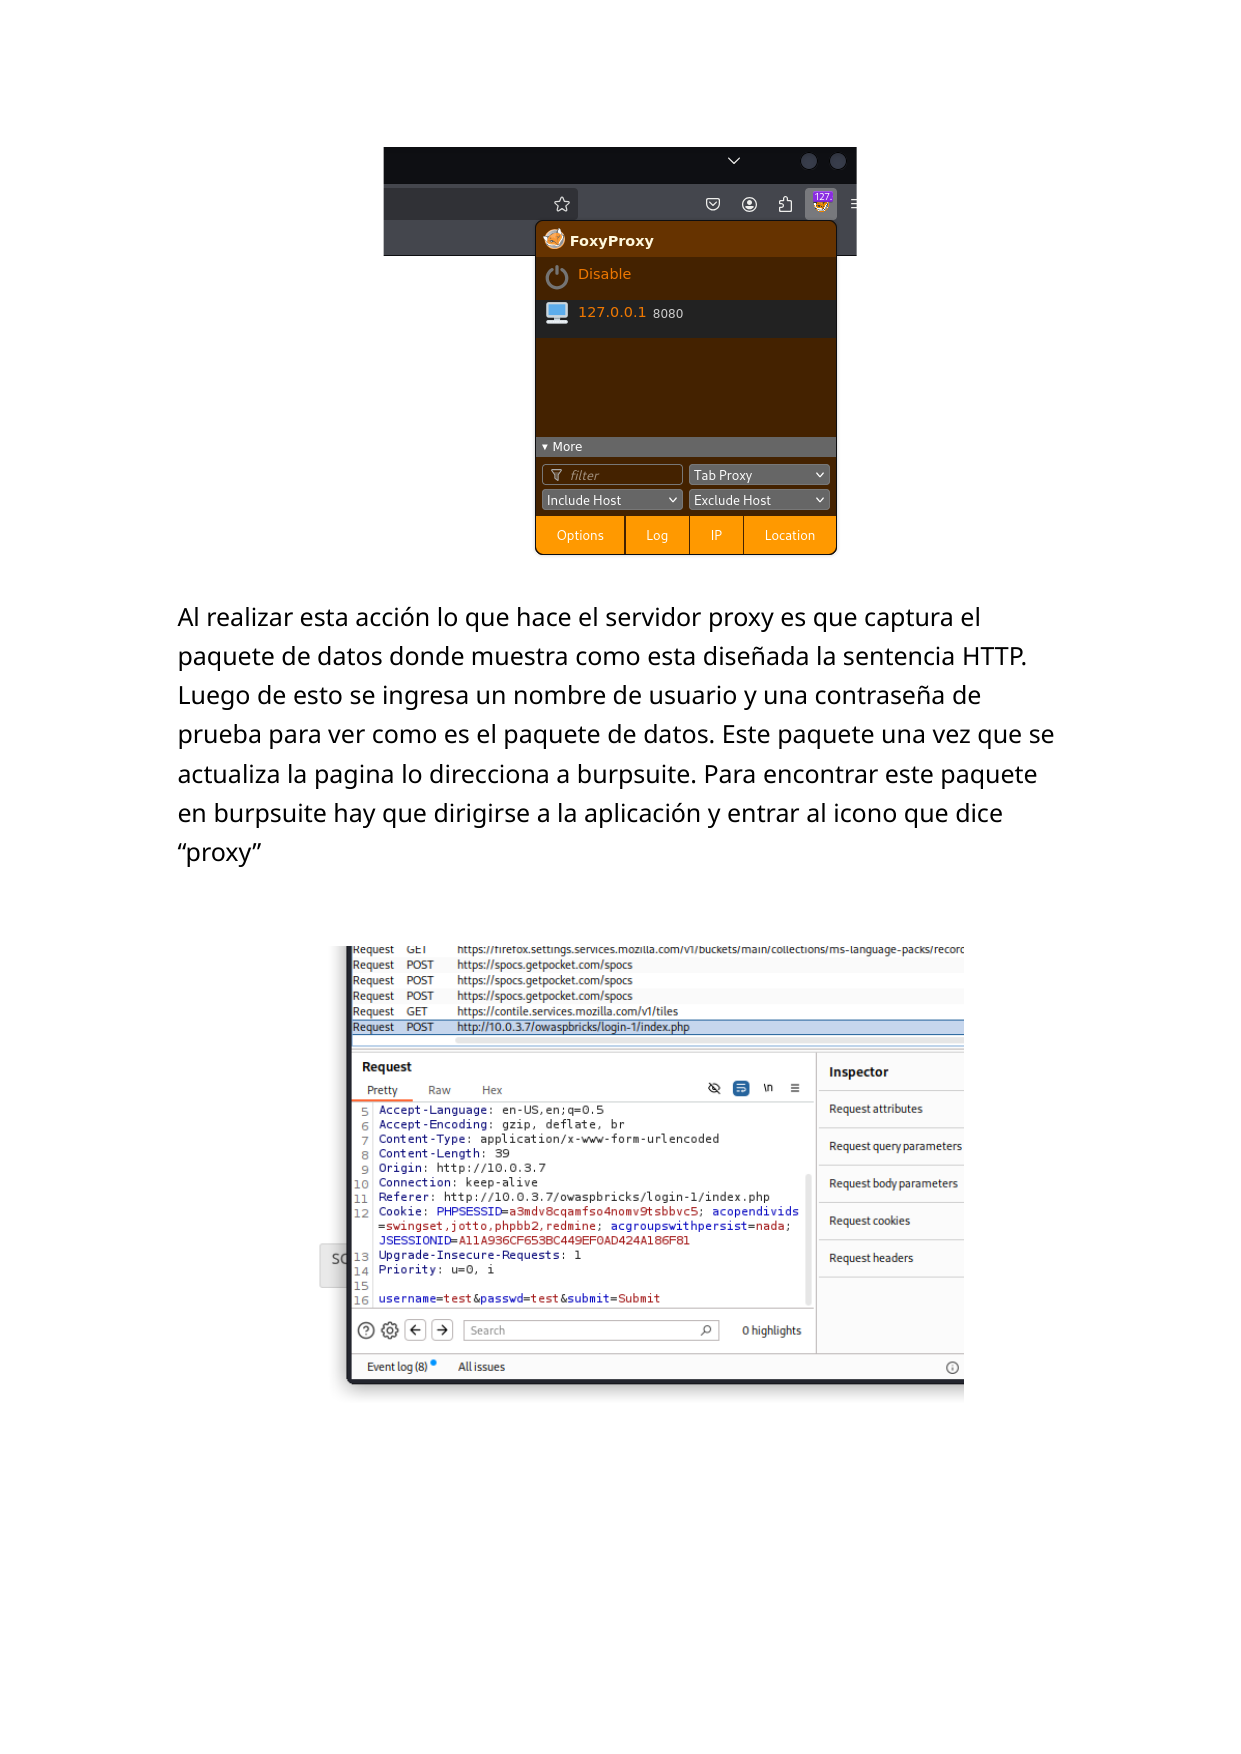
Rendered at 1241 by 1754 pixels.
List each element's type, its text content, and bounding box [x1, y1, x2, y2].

picture [276, 946, 964, 1403]
picture [383, 147, 857, 578]
text Al realizar esta acción lo que hace el servidor proxy es que captura el paquete de datos donde muestra como esta diseñada la sentencia HTTP. Luego de esto se ingresa un nombre de usuario y una contraseña de prueba para ver como es el paquete de datos. Este paquete una vez que se actualiza la pagina lo direcciona a burpsuite. Para encontrar este paquete en burpsuite hay que dirigirse a la aplicación y entrar al icono que dice “proxy” [177, 600, 1063, 869]
